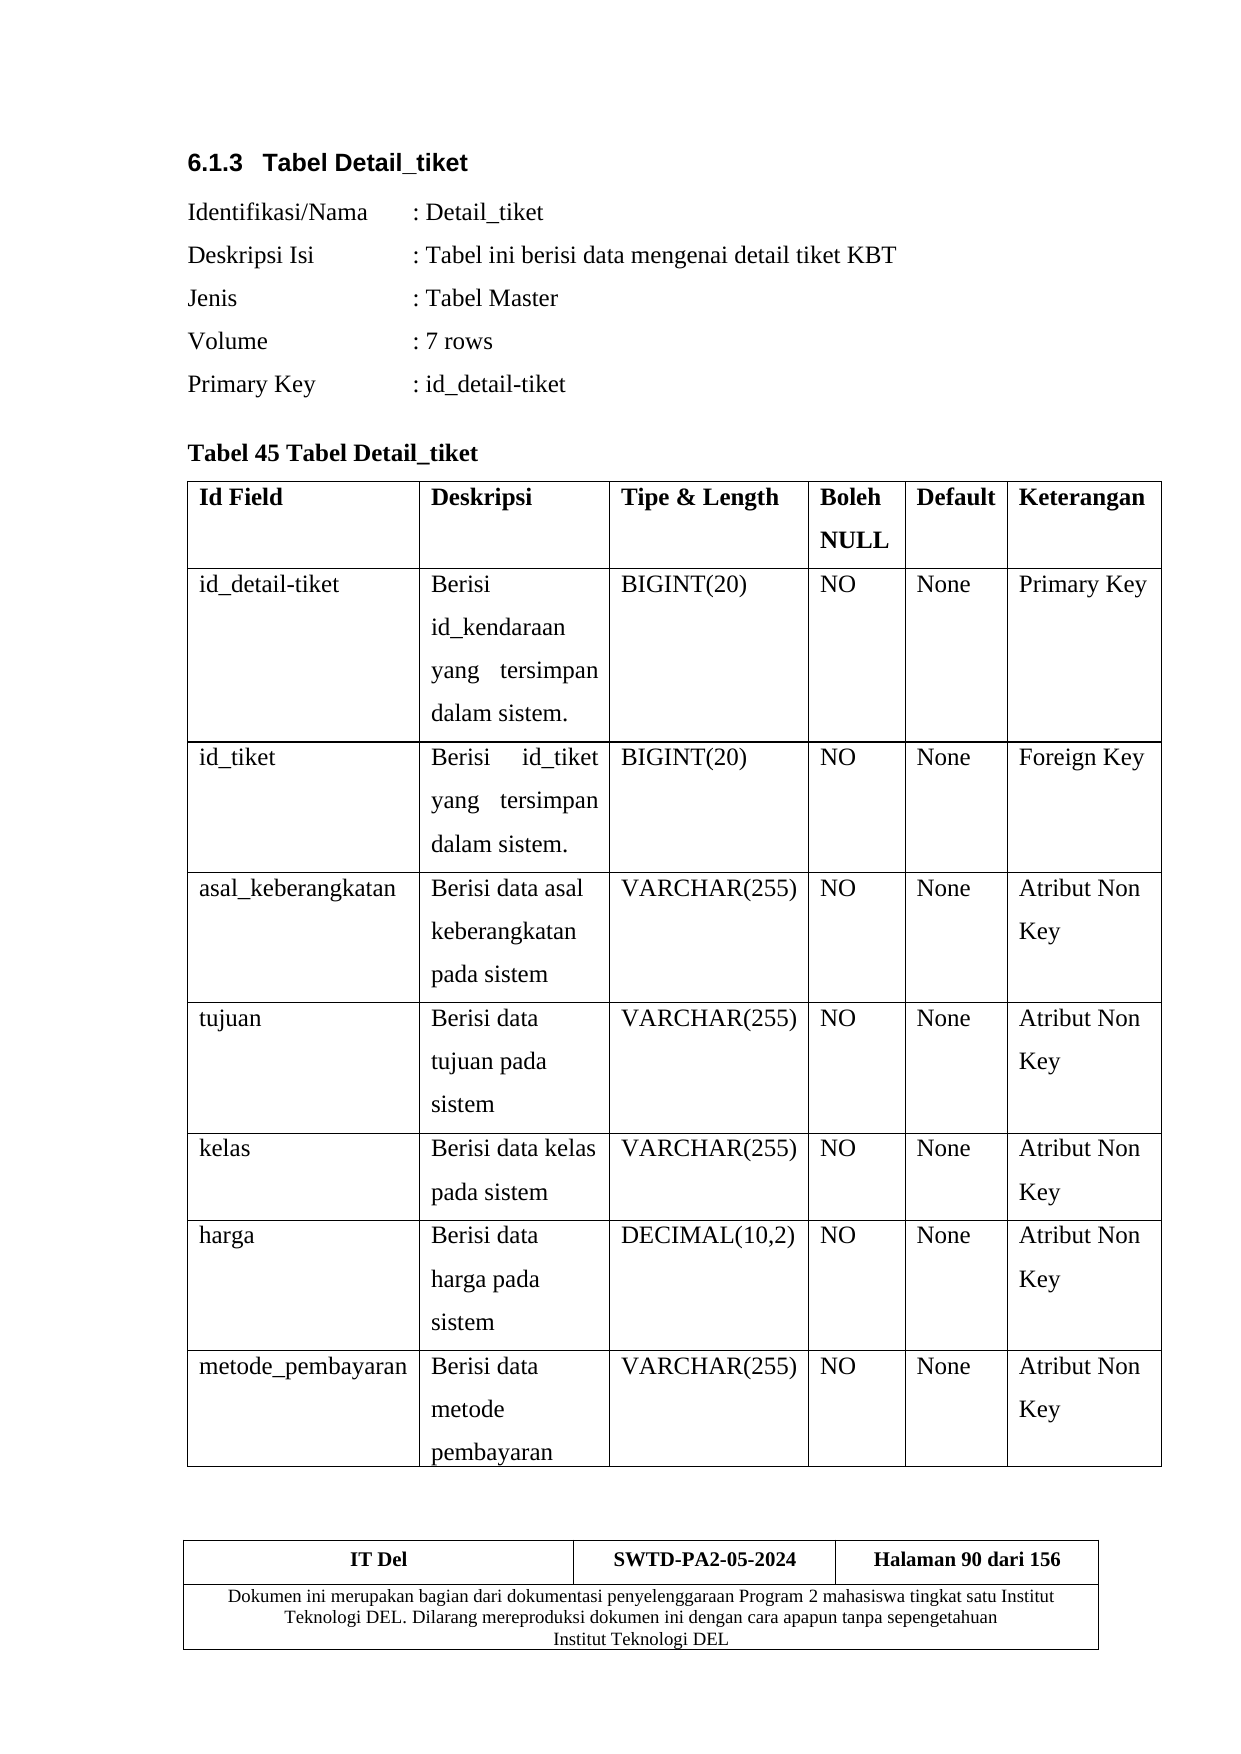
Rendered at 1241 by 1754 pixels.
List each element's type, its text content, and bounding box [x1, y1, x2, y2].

table_cell Atribut Non Key [1008, 1003, 1161, 1132]
table_cell Berisi id_tiket yang tersimpan dalam sistem. [420, 743, 609, 872]
table_header Tipe & Length [610, 482, 808, 568]
text Primary Key : id_detail-tiket [187, 369, 1092, 398]
table_cell None [906, 569, 1007, 741]
table_cell Berisi id_kendaraan yang tersimpan dalam sistem. [420, 569, 609, 741]
table_cell Berisi data tujuan pada sistem [420, 1003, 609, 1132]
table_cell Berisi data kelas pada sistem [420, 1134, 609, 1219]
subtitle Tabel Detail_tiket [187, 148, 1092, 176]
table_cell Atribut Non Key [1008, 1221, 1161, 1350]
table_cell VARCHAR(255) [610, 1134, 808, 1219]
table_cell None [906, 1351, 1007, 1466]
table_header Boleh NULL [809, 482, 905, 568]
table_cell None [906, 1134, 1007, 1219]
table_header Deskripsi [420, 482, 609, 568]
table_cell NO [809, 1003, 905, 1132]
table_header Default [906, 482, 1007, 568]
table_cell None [906, 873, 1007, 1002]
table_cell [420, 1351, 609, 1466]
table_cell None [906, 743, 1007, 872]
table_cell Atribut Non Key [1008, 1134, 1161, 1219]
table_cell asal_keberangkatan [188, 873, 419, 1002]
table_cell BIGINT(20) [610, 743, 808, 872]
table_cell NO [809, 1351, 905, 1466]
table_cell Atribut Non Key [1008, 1351, 1161, 1466]
table_cell tujuan [188, 1003, 419, 1132]
table_cell None [906, 1003, 1007, 1132]
table_cell id_tiket [188, 743, 419, 872]
table_cell NO [809, 1221, 905, 1350]
table_cell Berisi data asal keberangkatan pada sistem [420, 873, 609, 1002]
table_header Keterangan [1008, 482, 1161, 568]
text Deskripsi Isi : Tabel ini berisi data mengenai detail tiket KBT [187, 240, 1092, 269]
table_cell Atribut Non Key [1008, 873, 1161, 1002]
text Volume : 7 rows [187, 326, 1092, 355]
table_cell Foreign Key [1008, 743, 1161, 872]
table_cell DECIMAL(10,2) [610, 1221, 808, 1350]
table_cell harga [188, 1221, 419, 1350]
table_header Id Field [188, 482, 419, 568]
text Jenis : Tabel Master [187, 283, 1092, 312]
table_cell id_detail-tiket [188, 569, 419, 741]
table_cell VARCHAR(255) [610, 873, 808, 1002]
table_cell Berisi data harga pada sistem [420, 1221, 609, 1350]
table_cell VARCHAR(255) [610, 1351, 808, 1466]
table_cell kelas [188, 1134, 419, 1219]
table_cell NO [809, 873, 905, 1002]
table_cell None [906, 1221, 1007, 1350]
table_cell metode_pembayaran [188, 1351, 419, 1466]
table_cell BIGINT(20) [610, 569, 808, 741]
table_cell NO [809, 743, 905, 872]
table_cell NO [809, 1134, 905, 1219]
text Identifikasi/Nama : Detail_tiket [187, 197, 1092, 226]
table_cell Primary Key [1008, 569, 1161, 741]
table_cell NO [809, 569, 905, 741]
table_cell VARCHAR(255) [610, 1003, 808, 1132]
